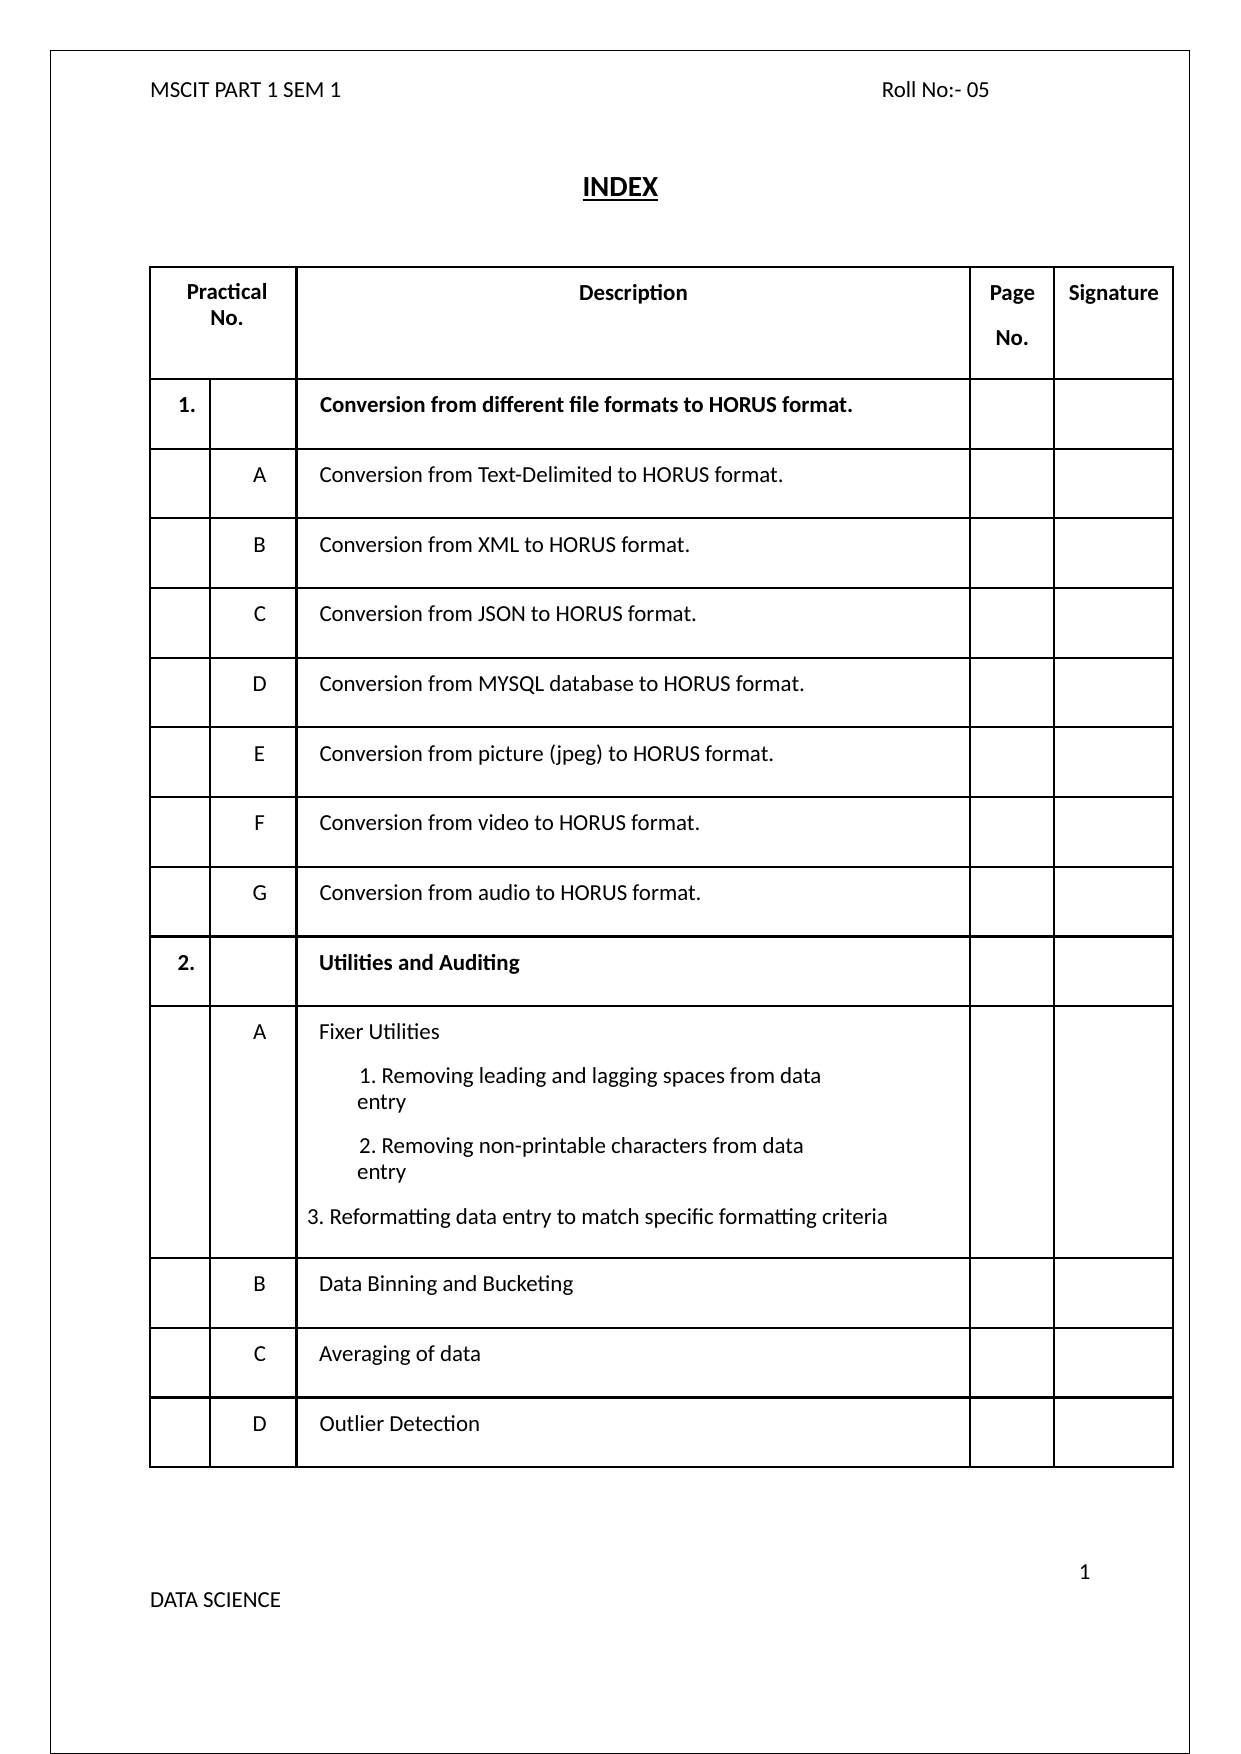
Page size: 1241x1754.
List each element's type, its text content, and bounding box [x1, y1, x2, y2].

table_cell E [211, 728, 295, 796]
table_cell [971, 728, 1053, 796]
table_cell Conversion from JSON to HORUS format. [298, 589, 969, 657]
table_cell [151, 1399, 209, 1466]
table_cell Conversion from MYSQL database to HORUS format. [298, 659, 969, 726]
table_cell [1055, 798, 1172, 866]
text INDEX [150, 168, 1090, 204]
table_cell 2. [151, 938, 209, 1005]
table_header Page No. [971, 268, 1053, 378]
table_cell Utilities and Auditing [298, 938, 969, 1005]
table_cell [971, 659, 1053, 726]
table_cell F [211, 798, 295, 866]
table_cell Conversion from different file formats to HORUS format. [298, 380, 969, 447]
table_cell [1055, 868, 1172, 935]
table_cell C [211, 589, 295, 657]
table_cell [971, 938, 1053, 1005]
table_cell [1055, 728, 1172, 796]
table_cell [151, 798, 209, 866]
table_cell Conversion from picture (jpeg) to HORUS format. [298, 728, 969, 796]
table_cell [971, 1259, 1053, 1327]
table_cell B [211, 1259, 295, 1327]
table_cell [151, 519, 209, 587]
table_cell [1055, 938, 1172, 1005]
table_cell [1055, 1007, 1172, 1257]
table_cell Averaging of data [298, 1329, 969, 1396]
table_cell [971, 380, 1053, 447]
table_cell Conversion from video to HORUS format. [298, 798, 969, 866]
table_cell Conversion from XML to HORUS format. [298, 519, 969, 587]
table_cell [971, 1007, 1053, 1257]
table_cell [971, 1329, 1053, 1396]
table_cell [151, 1329, 209, 1396]
table_cell D [211, 659, 295, 726]
table_cell [971, 1399, 1053, 1466]
table_cell [151, 728, 209, 796]
table_cell C [211, 1329, 295, 1396]
table_cell G [211, 868, 295, 935]
table_cell [1055, 1399, 1172, 1466]
table_cell [1055, 589, 1172, 657]
table_cell A [211, 450, 295, 517]
table_cell [211, 938, 295, 1005]
table_header Signature [1055, 268, 1172, 378]
table_cell [971, 450, 1053, 517]
table_cell D [211, 1399, 295, 1466]
table_header Practical No. [151, 268, 295, 378]
table_cell [211, 380, 295, 447]
table_cell A [211, 1007, 295, 1257]
table_cell [1055, 450, 1172, 517]
table_cell [1055, 659, 1172, 726]
table_cell [151, 868, 209, 935]
table_cell [1055, 519, 1172, 587]
table_cell [971, 519, 1053, 587]
table_cell [971, 798, 1053, 866]
table_cell [1055, 1329, 1172, 1396]
table_cell Data Binning and Bucketing [298, 1259, 969, 1327]
table_header Description [298, 268, 969, 378]
table_cell Conversion from Text-Delimited to HORUS format. [298, 450, 969, 517]
table_cell Outlier Detection [298, 1399, 969, 1466]
table_cell [151, 1007, 209, 1257]
table_cell Fixer Utilities 1. Removing leading and lagging spaces from data entry 2. Removing non-printable characters from data entry 3. Reformatting data entry to match specific formatting criteria [298, 1007, 969, 1257]
table_cell [1055, 380, 1172, 447]
table_cell Conversion from audio to HORUS format. [298, 868, 969, 935]
table_cell [971, 589, 1053, 657]
table_cell [1055, 1259, 1172, 1327]
table_cell 1. [151, 380, 209, 447]
table_cell [151, 589, 209, 657]
table_cell B [211, 519, 295, 587]
table_cell [151, 1259, 209, 1327]
table_cell [151, 450, 209, 517]
table_cell [151, 659, 209, 726]
table_cell [971, 868, 1053, 935]
